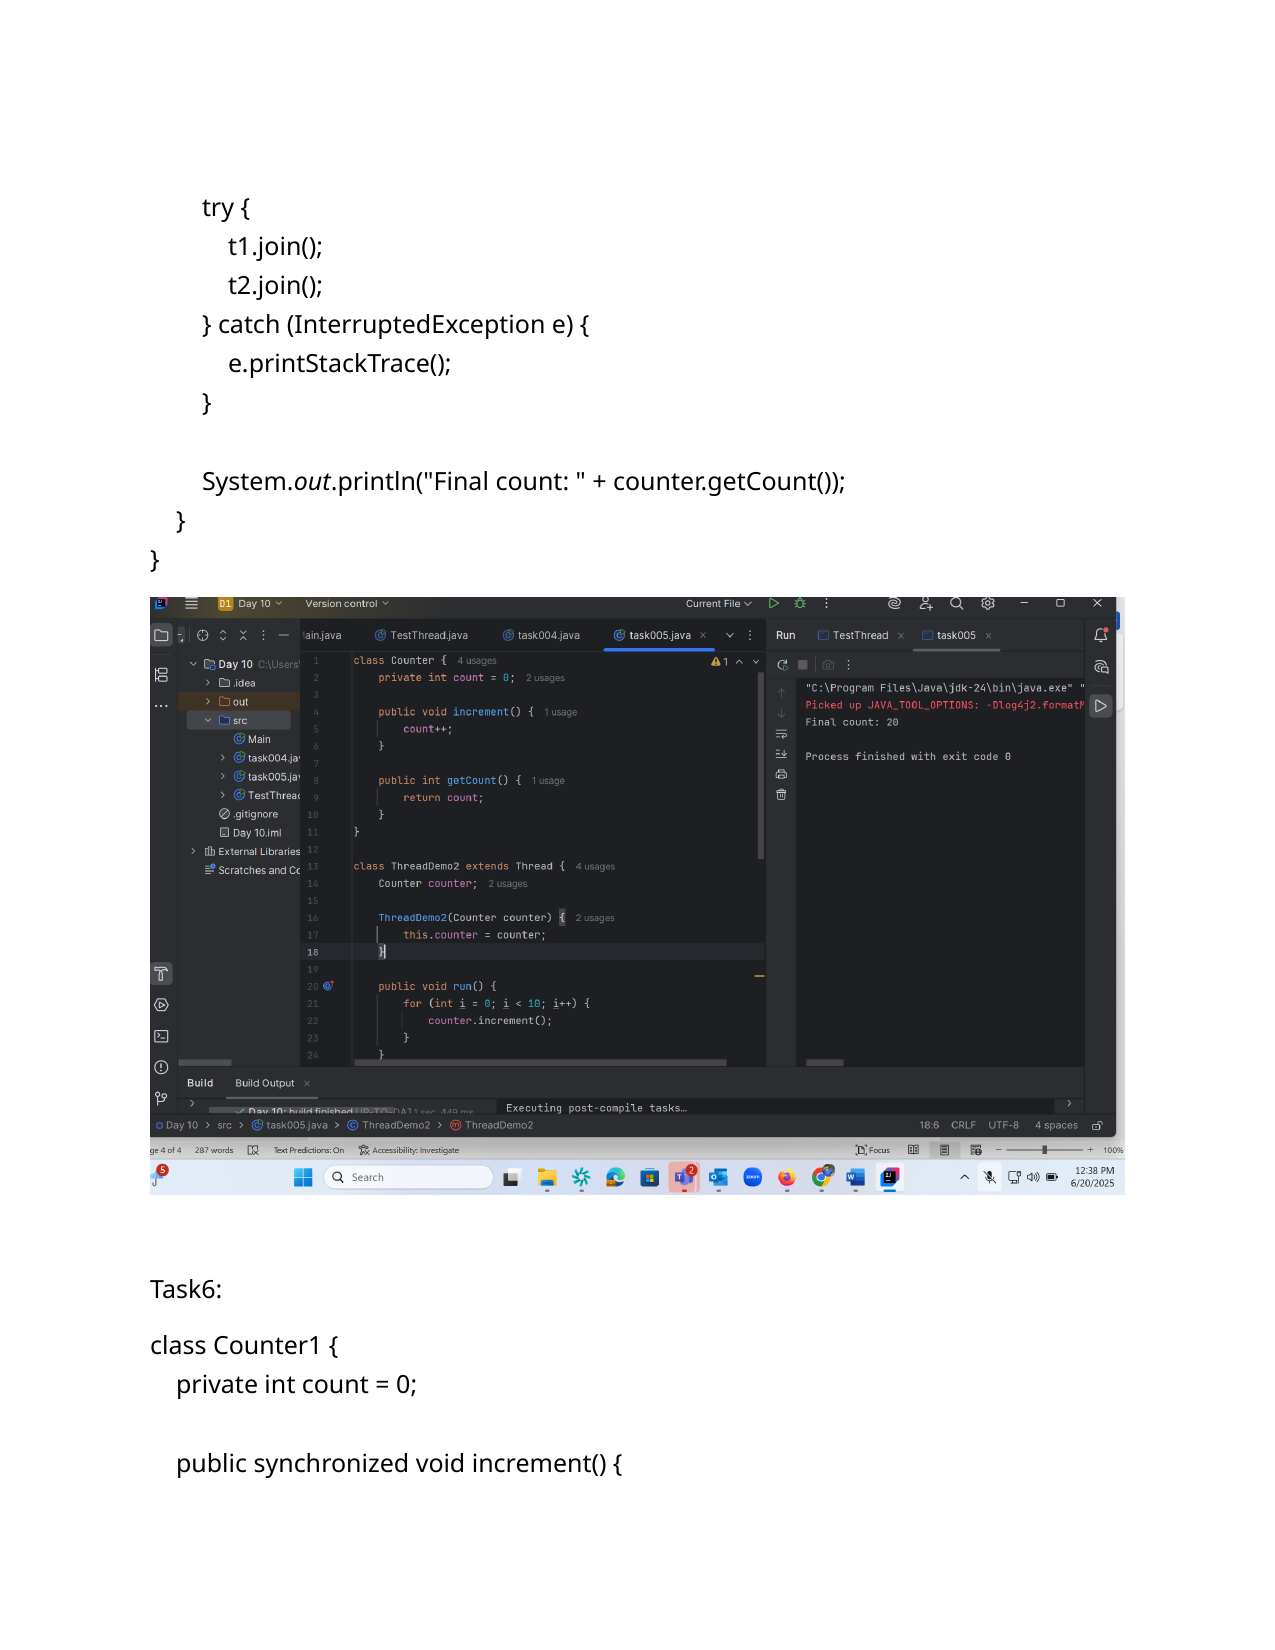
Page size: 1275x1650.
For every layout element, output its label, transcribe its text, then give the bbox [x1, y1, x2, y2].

text Task6: [150, 1272, 1125, 1306]
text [150, 1328, 1125, 1479]
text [150, 150, 1125, 576]
picture [150, 597, 1125, 1195]
